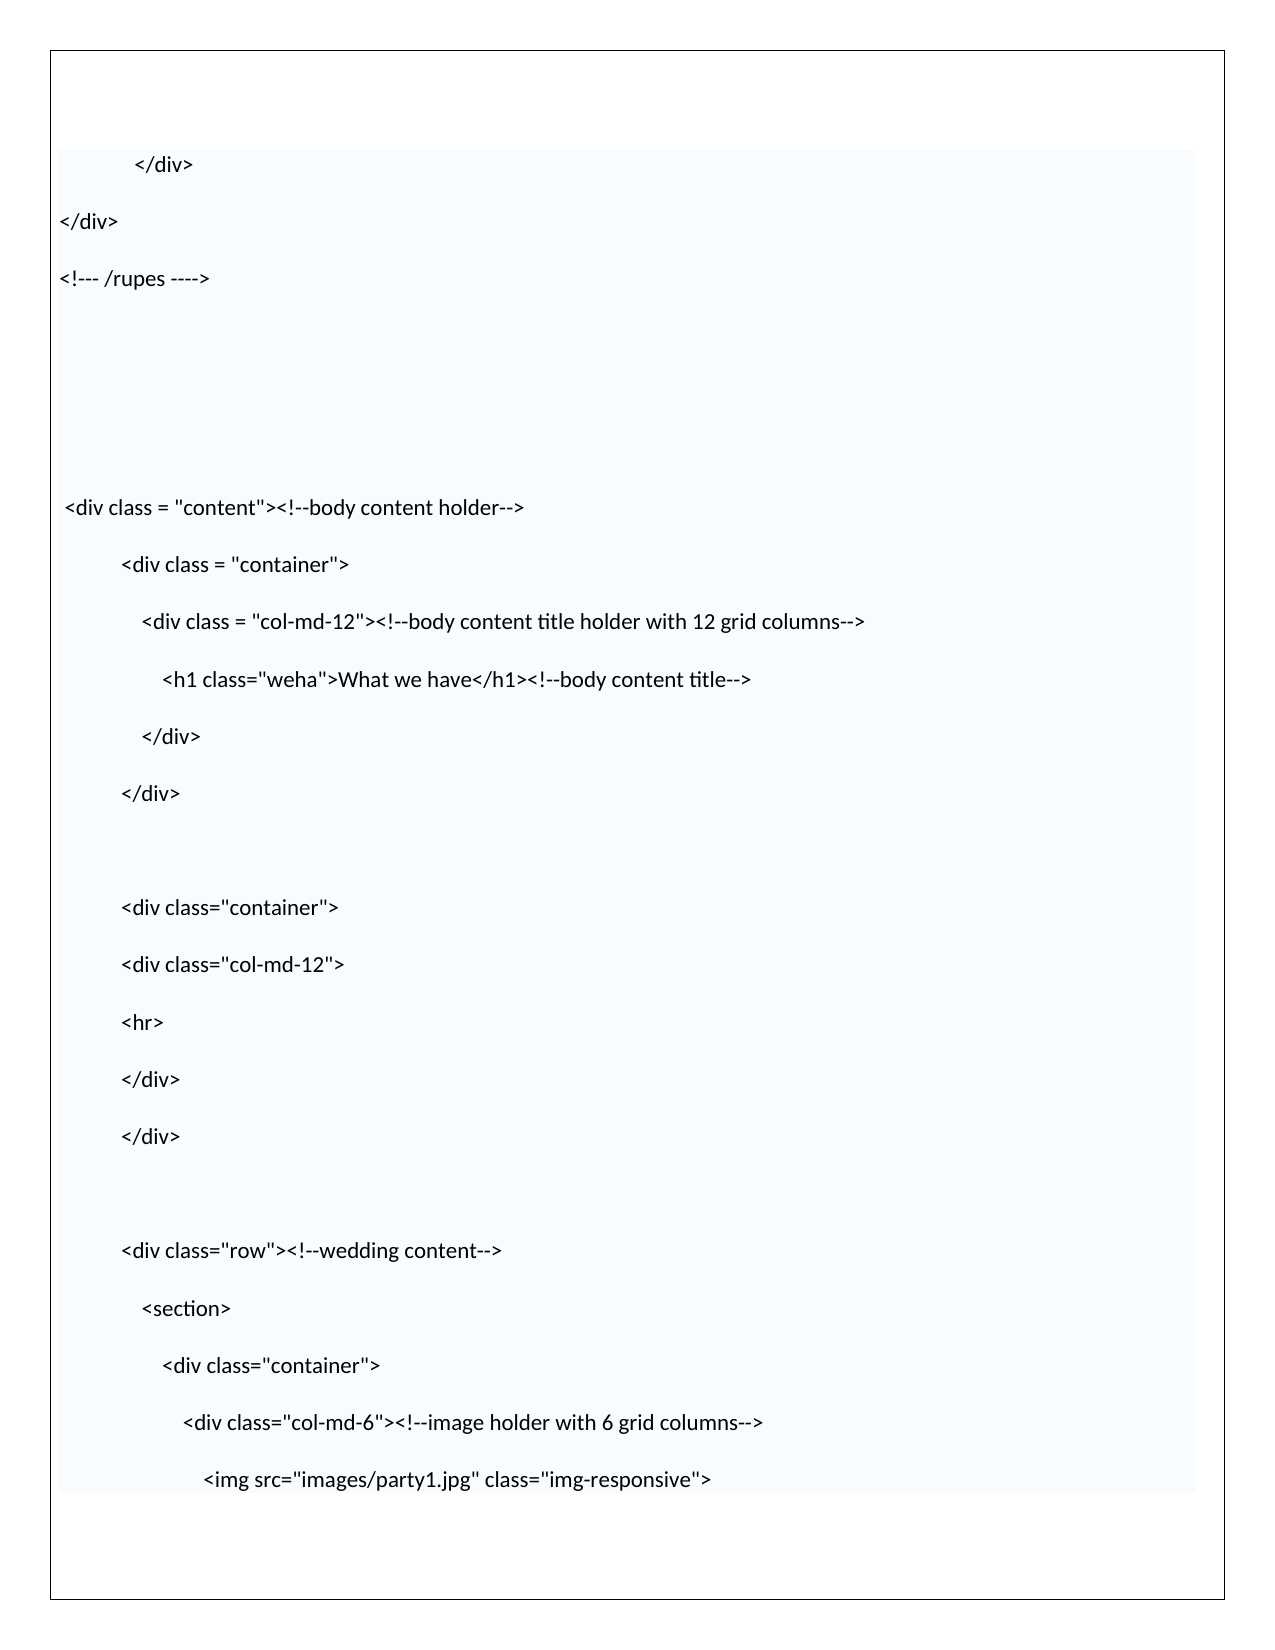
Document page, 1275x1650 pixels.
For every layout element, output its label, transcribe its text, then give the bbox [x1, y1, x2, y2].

text <img src="images/party1.jpg" class="img-responsive"> [59, 1465, 1196, 1493]
text <div class = "col-md-12"><!--body content title holder with 12 grid columns--> [59, 607, 1196, 636]
text <div class="col-md-12"> [59, 951, 1196, 979]
text </div> [59, 779, 1196, 807]
text <!--- /rupes ----> [59, 264, 1196, 292]
text </div> [59, 1122, 1196, 1150]
text <h1 class="weha">What we have</h1><!--body content title--> [59, 665, 1196, 693]
text <div class="container"> [59, 1351, 1196, 1379]
text </div> [59, 150, 1196, 178]
text </div> [59, 722, 1196, 750]
text <div class = "container"> [59, 550, 1196, 578]
text <section> [59, 1294, 1196, 1322]
text </div> [59, 1065, 1196, 1093]
text </div> [59, 207, 1196, 235]
text <div class="container"> [59, 893, 1196, 921]
text <div class = "content"><!--body content holder--> [59, 493, 1196, 521]
text <div class="row"><!--wedding content--> [59, 1237, 1196, 1264]
text <div class="col-md-6"><!--image holder with 6 grid columns--> [59, 1408, 1196, 1436]
text <hr> [59, 1008, 1196, 1036]
